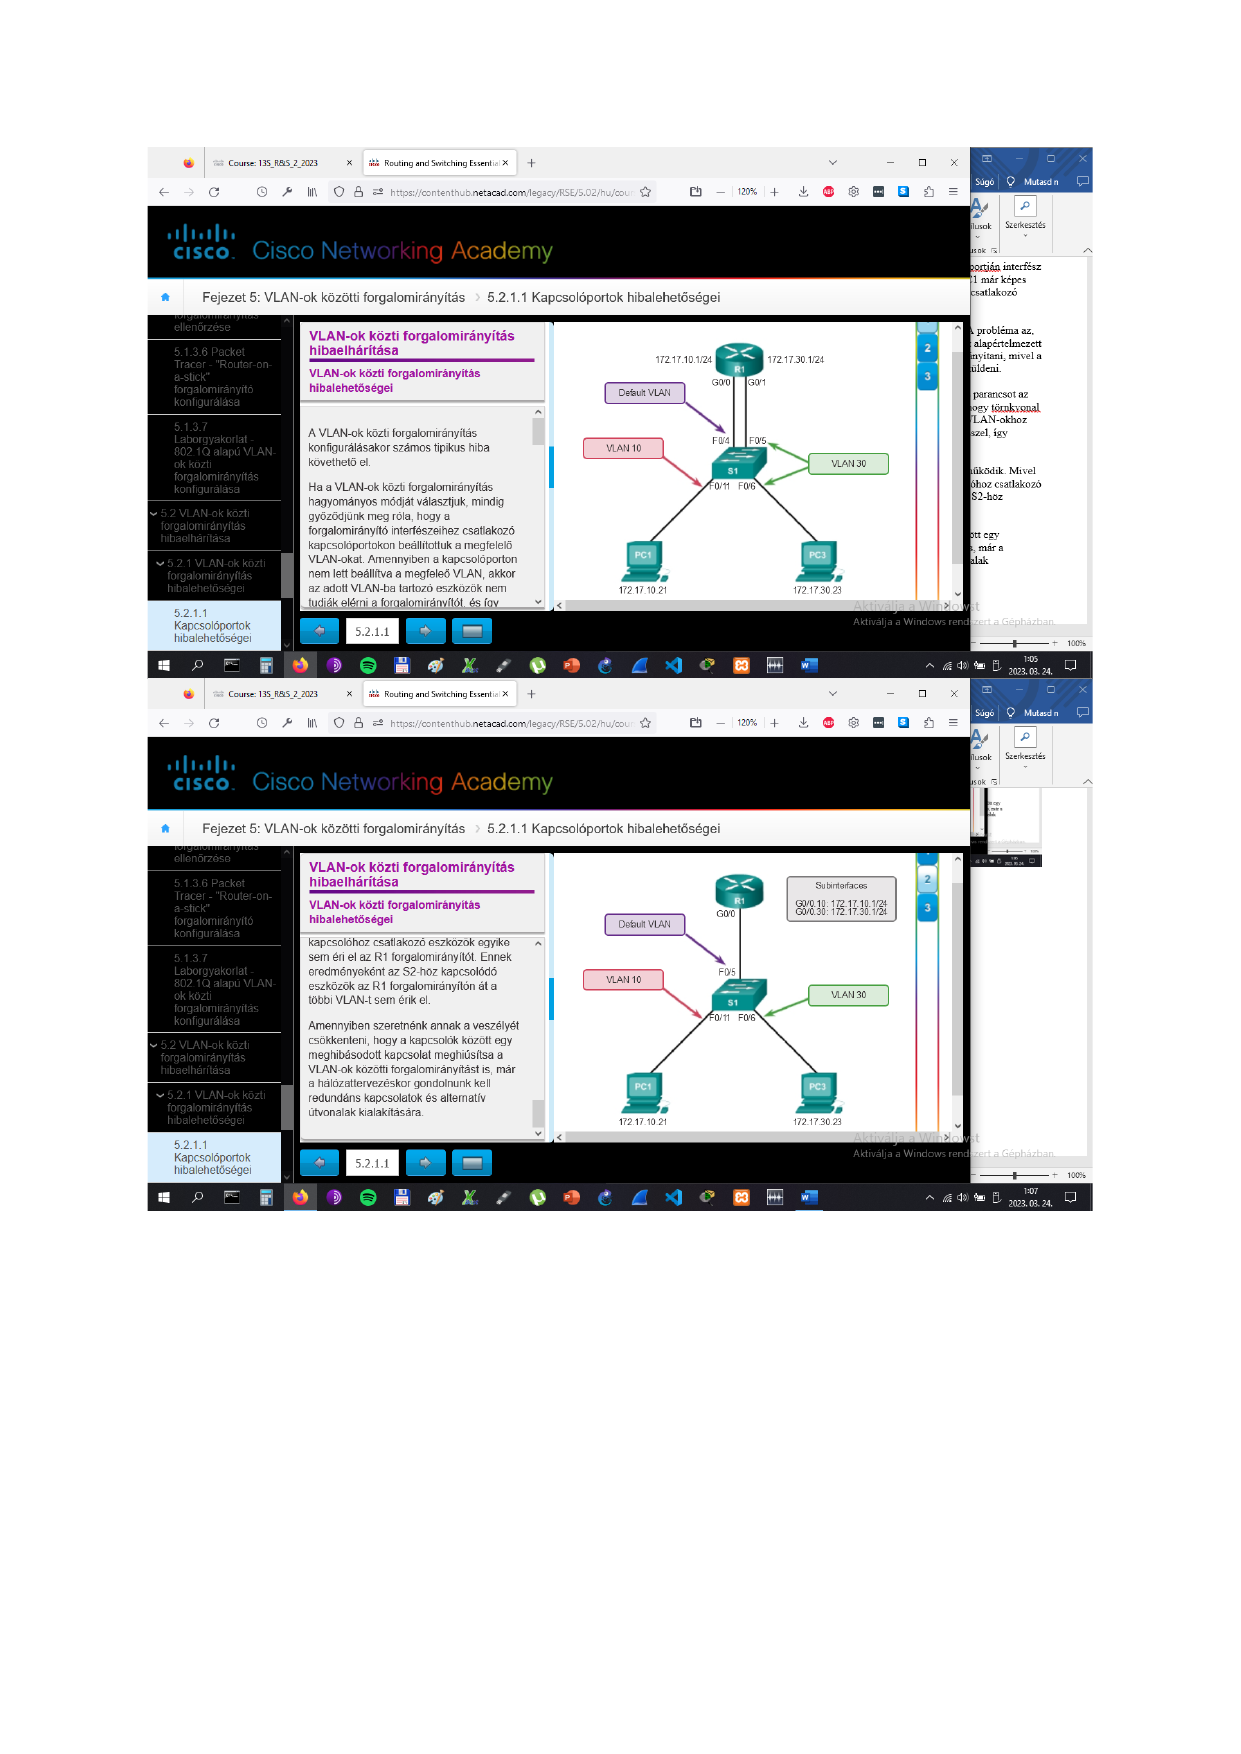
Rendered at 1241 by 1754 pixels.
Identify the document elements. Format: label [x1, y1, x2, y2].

picture [147, 147, 1093, 1211]
